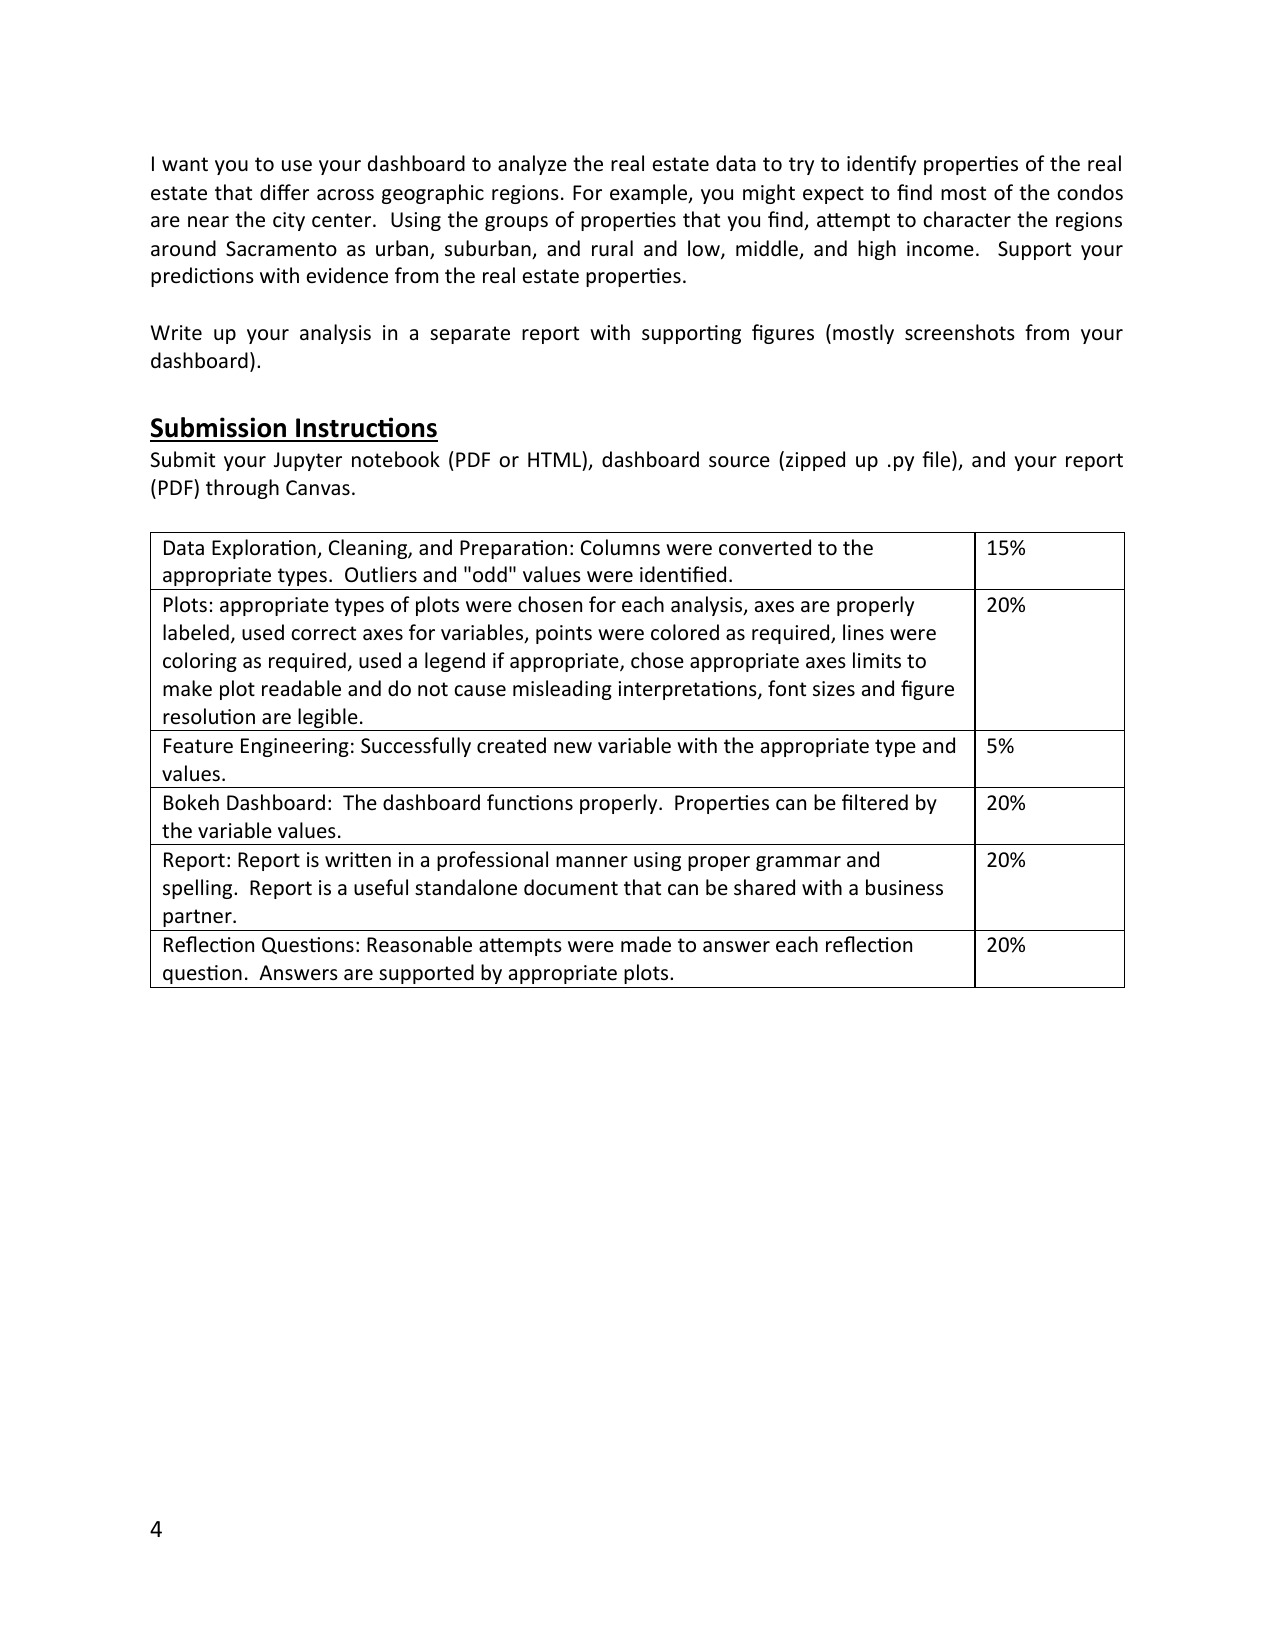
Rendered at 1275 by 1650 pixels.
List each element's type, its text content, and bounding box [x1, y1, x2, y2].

table_cell Report: Report is written in a professional manner using proper grammar and spelling. Report is a useful standalone document that can be shared with a business partner. [151, 845, 974, 929]
text Submission Instructions [150, 410, 1125, 445]
table_cell 20% [976, 590, 1124, 730]
table_cell Feature Engineering: Successfully created new variable with the appropriate type and values. [151, 731, 974, 787]
table_cell Plots: appropriate types of plots were chosen for each analysis, axes are properly labeled, used correct axes for variables, points were colored as required, lines were coloring as required, used a legend if appropriate, chose appropriate axes limits to make plot readable and do not cause misleading interpretations, font sizes and figure resolution are legible. [151, 590, 974, 730]
text Submit your Jupyter notebook (PDF or HTML), dashboard source (zipped up .py file), and your report (PDF) through Canvas. [150, 445, 1125, 501]
text I want you to use your dashboard to analyze the real estate data to try to identify properties of the real estate that differ across geographic regions. For example, you might expect to find most of the condos are near the city center. Using the groups of properties that you find, attempt to character the regions around Sacramento as urban, suburban, and rural and low, middle, and high income. Support your predictions with evidence from the real estate properties. [150, 150, 1125, 290]
table_header 15% [976, 533, 1124, 589]
table_cell 20% [976, 788, 1124, 844]
table_cell 20% [976, 931, 1124, 987]
text Write up your analysis in a separate report with supporting figures (mostly screenshots from your dashboard). [150, 318, 1125, 374]
table_cell Reflection Questions: Reasonable attempts were made to answer each reflection question. Answers are supported by appropriate plots. [151, 931, 974, 987]
table_cell 5% [976, 731, 1124, 787]
table_cell Bokeh Dashboard: The dashboard functions properly. Properties can be filtered by the variable values. [151, 788, 974, 844]
table_header Data Exploration, Cleaning, and Preparation: Columns were converted to the appropriate types. Outliers and "odd" values were identified. [151, 533, 974, 589]
table_cell 20% [976, 845, 1124, 929]
